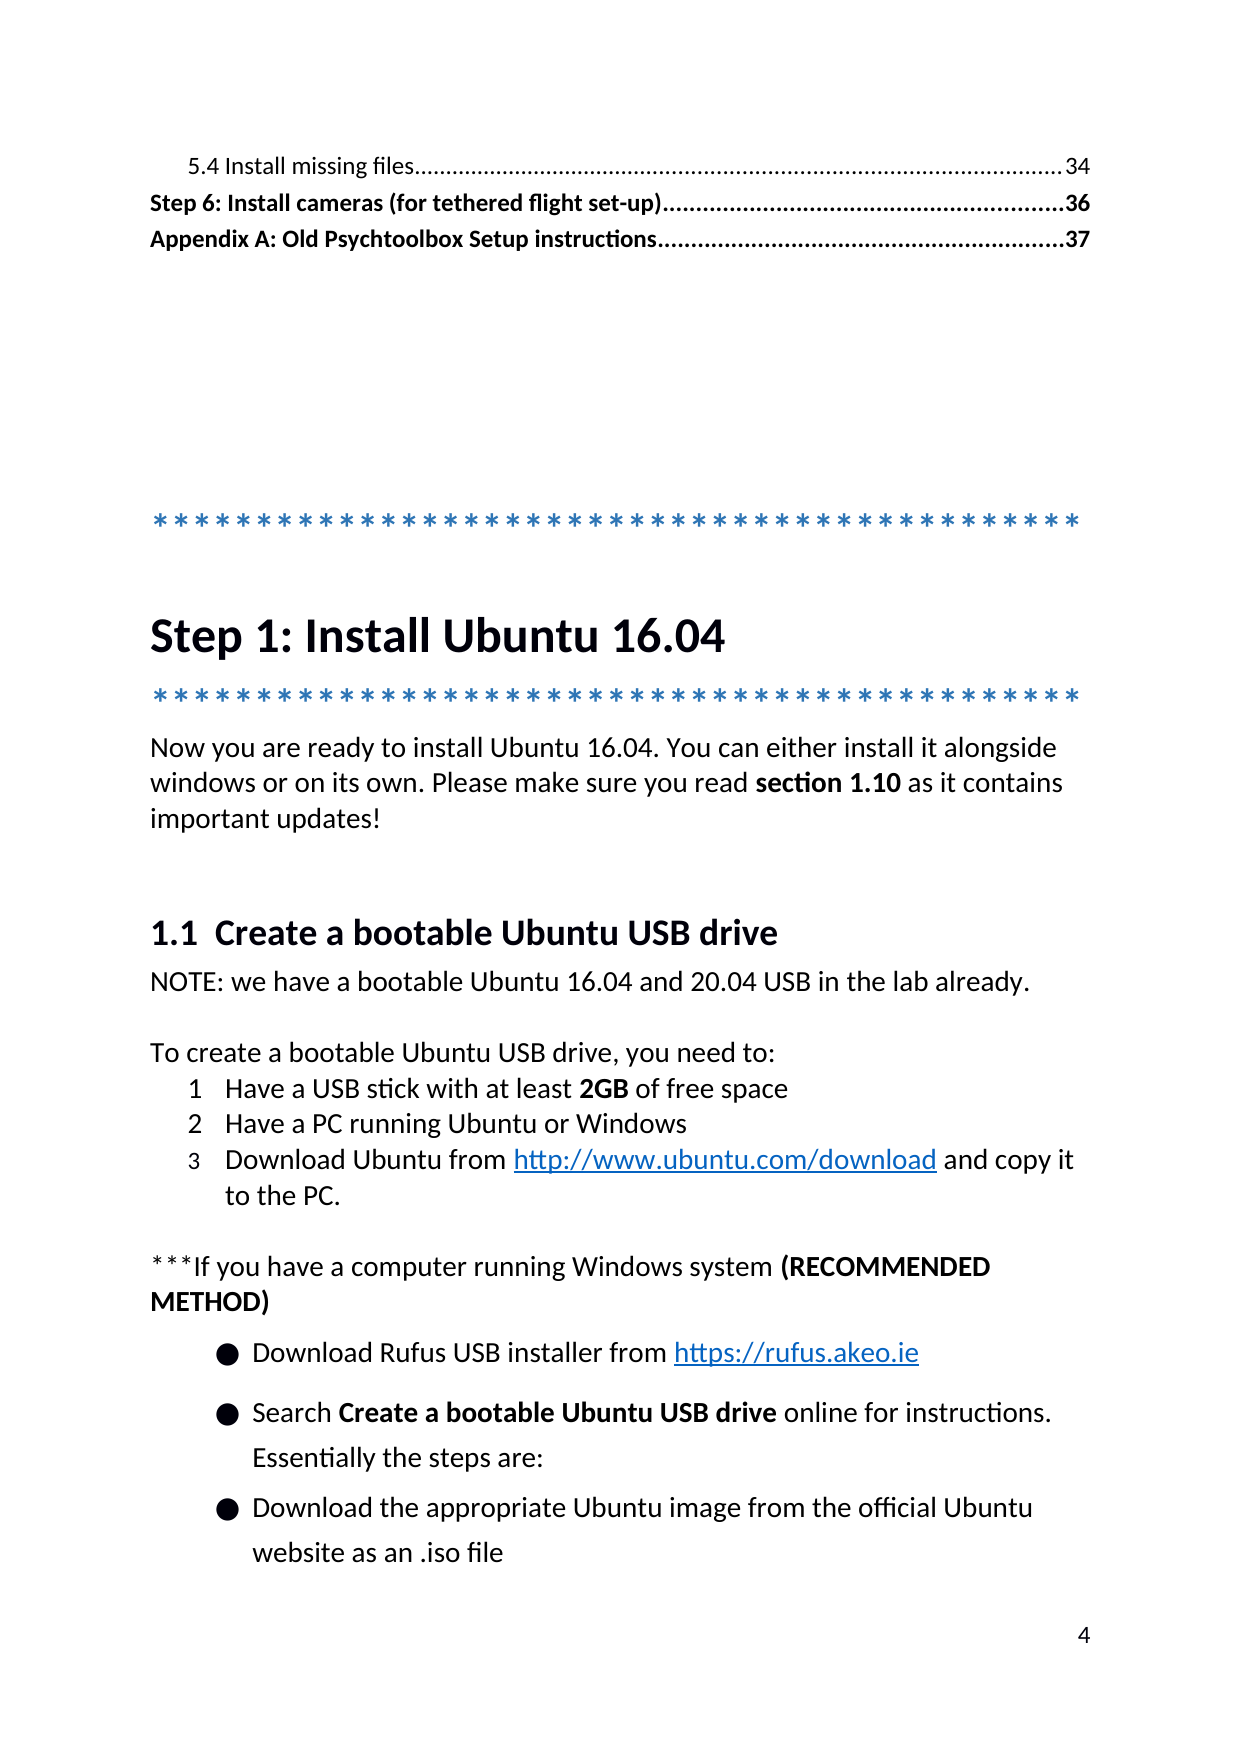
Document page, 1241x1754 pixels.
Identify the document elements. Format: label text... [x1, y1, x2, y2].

list Download Ubuntu from http://www.ubuntu.com/download and copy it to the PC. [187, 1141, 1090, 1212]
text Now you are ready to install Ubuntu 16.04. You can either install it alongside windows or on its own. Please make sure you read section 1.10 as it contains important updates! [150, 729, 1090, 836]
text ********************************************* [150, 678, 1090, 729]
subtitle Step 1: Install Ubuntu 16.04 [150, 604, 1090, 665]
text To create a bootable Ubuntu USB drive, you need to: [150, 1034, 1090, 1070]
list Download the appropriate Ubuntu image from the official Ubuntu website as an .iso file [214, 1474, 1090, 1570]
text ********************************************* [150, 503, 1090, 554]
text ***If you have a computer running Windows system (RECOMMENDED METHOD) [150, 1248, 1090, 1319]
list Download Rufus USB installer from https://rufus.akeo.ie [214, 1319, 1090, 1379]
text NOTE: we have a bootable Ubuntu 16.04 and 20.04 USB in the lab already. [150, 963, 1090, 998]
list Search Create a bootable Ubuntu USB drive online for instructions. Essentially the steps are: [214, 1379, 1090, 1474]
list Have a USB stick with at least 2GB of free space [187, 1070, 1090, 1105]
subtitle 1.1 Create a bootable Ubuntu USB drive [150, 909, 1090, 954]
list Have a PC running Ubuntu or Windows [187, 1105, 1090, 1141]
